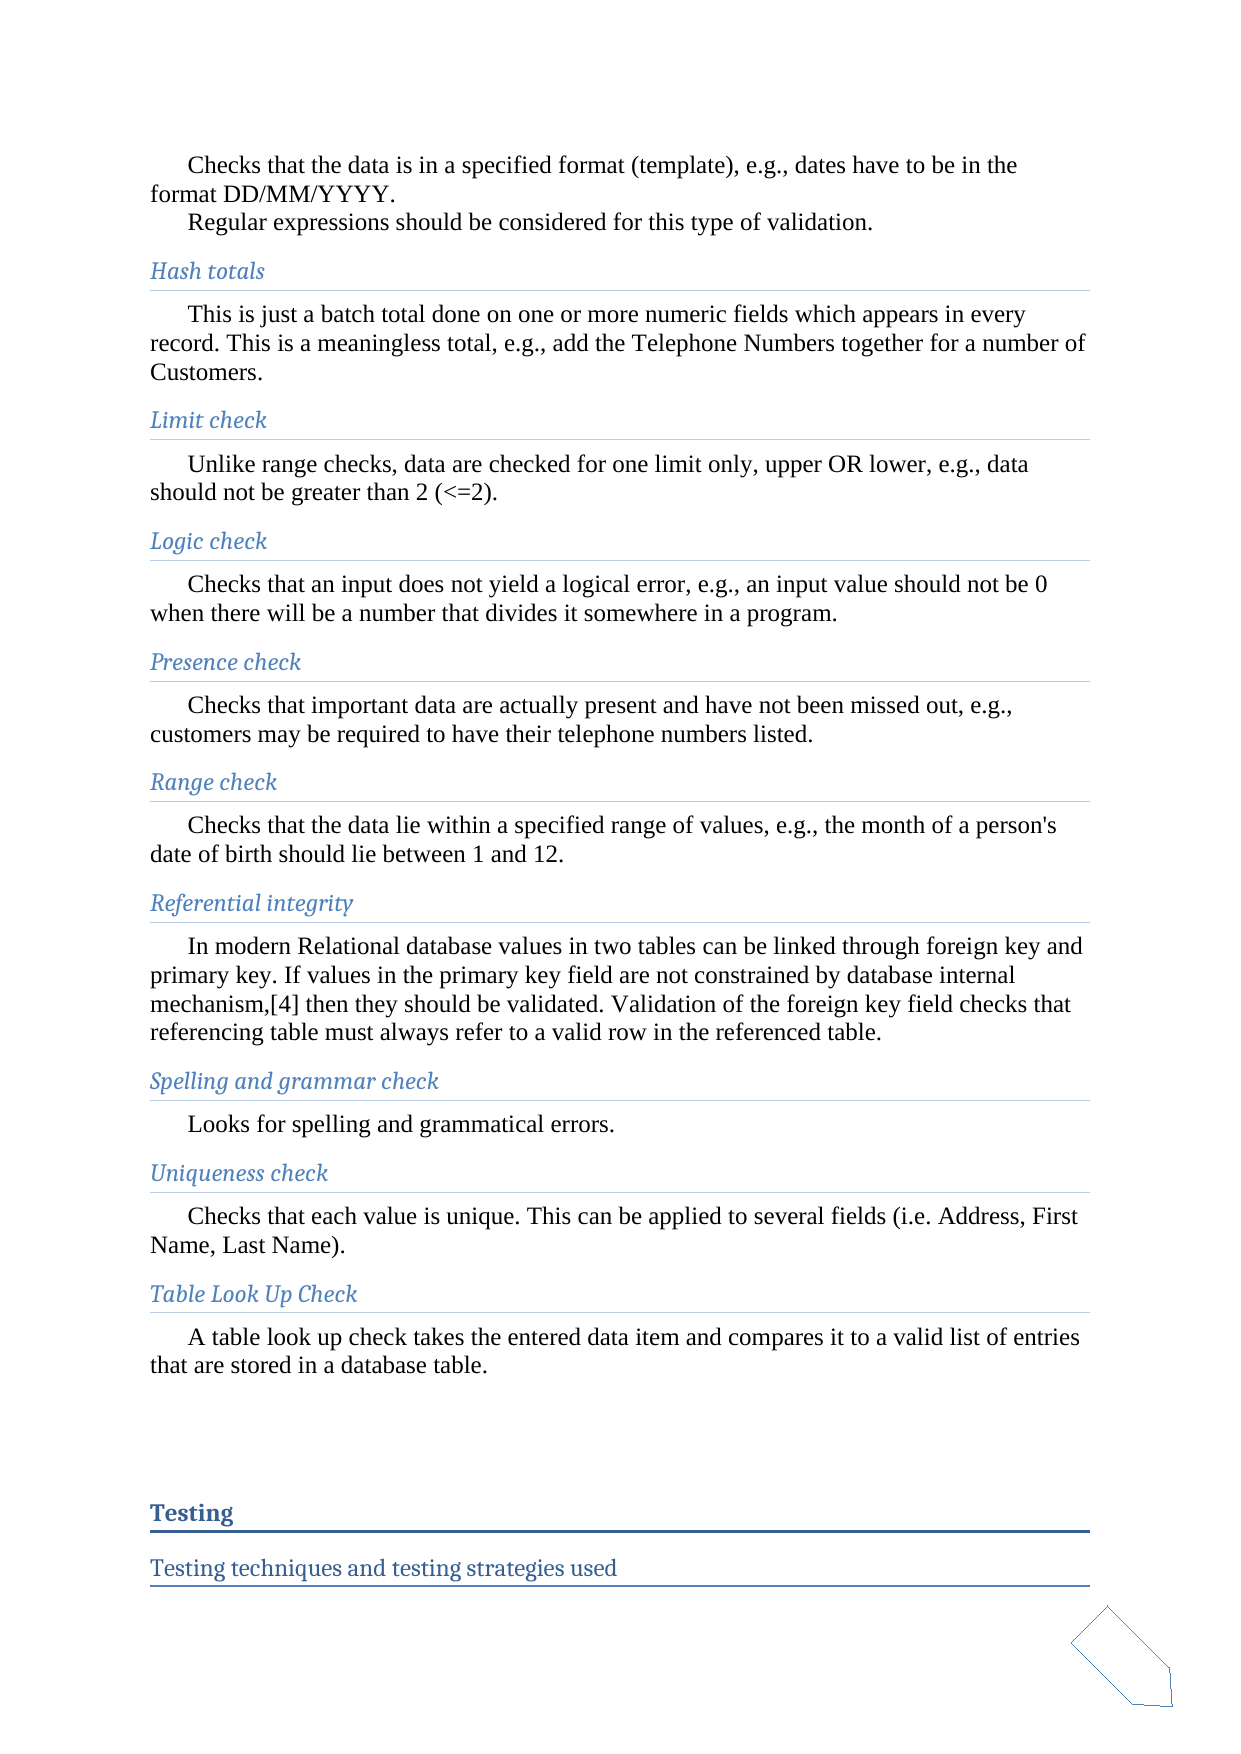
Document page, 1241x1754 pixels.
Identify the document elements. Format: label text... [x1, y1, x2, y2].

text Checks that the data lie within a specified range of values, e.g., the month of a person's date of birth should lie between 1 and 12. [150, 811, 1090, 868]
subtitle Uniqueness check [150, 1159, 1090, 1192]
subtitle Referential integrity [150, 889, 1090, 922]
subtitle Range check [150, 768, 1090, 801]
subtitle Spelling and grammar check [150, 1067, 1090, 1100]
subtitle Hash totals [150, 257, 1090, 290]
text Checks that each value is unique. This can be applied to several fields (i.e. Address, First Name, Last Name). [150, 1201, 1090, 1259]
subtitle Table Look Up Check [150, 1279, 1090, 1312]
text Checks that important data are actually present and have not been missed out, e.g., customers may be required to have their telephone numbers listed. [150, 690, 1090, 747]
subtitle Limit check [150, 406, 1090, 439]
subtitle Logic check [150, 527, 1090, 560]
subtitle Testing [150, 1499, 1090, 1530]
text Checks that an input does not yield a logical error, e.g., an input value should not be 0 when there will be a number that divides it somewhere in a program. [150, 569, 1090, 627]
text This is just a batch total done on one or more numeric fields which appears in every record. This is a meaningless total, e.g., add the Telephone Numbers together for a number of Customers. [150, 299, 1090, 386]
text A table look up check takes the entered data item and compares it to a valid list of entries that are stored in a database table. [150, 1322, 1090, 1379]
text Unlike range checks, data are checked for one limit only, upper OR lower, e.g., data should not be greater than 2 (<=2). [150, 449, 1090, 506]
subtitle Testing techniques and testing strategies used [150, 1554, 1090, 1585]
text Regular expressions should be considered for this type of validation. [150, 207, 1090, 236]
text Checks that the data is in a specified format (template), e.g., dates have to be in the format DD/MM/YYYY. [150, 150, 1090, 207]
text In modern Relational database values in two tables can be linked through foreign key and primary key. If values in the primary key field are not constrained by database internal mechanism,[4] then they should be validated. Validation of the foreign key field checks that referencing table must always refer to a valid row in the referenced table. [150, 931, 1090, 1046]
subtitle Presence check [150, 648, 1090, 681]
text Looks for spelling and grammatical errors. [150, 1109, 1090, 1138]
